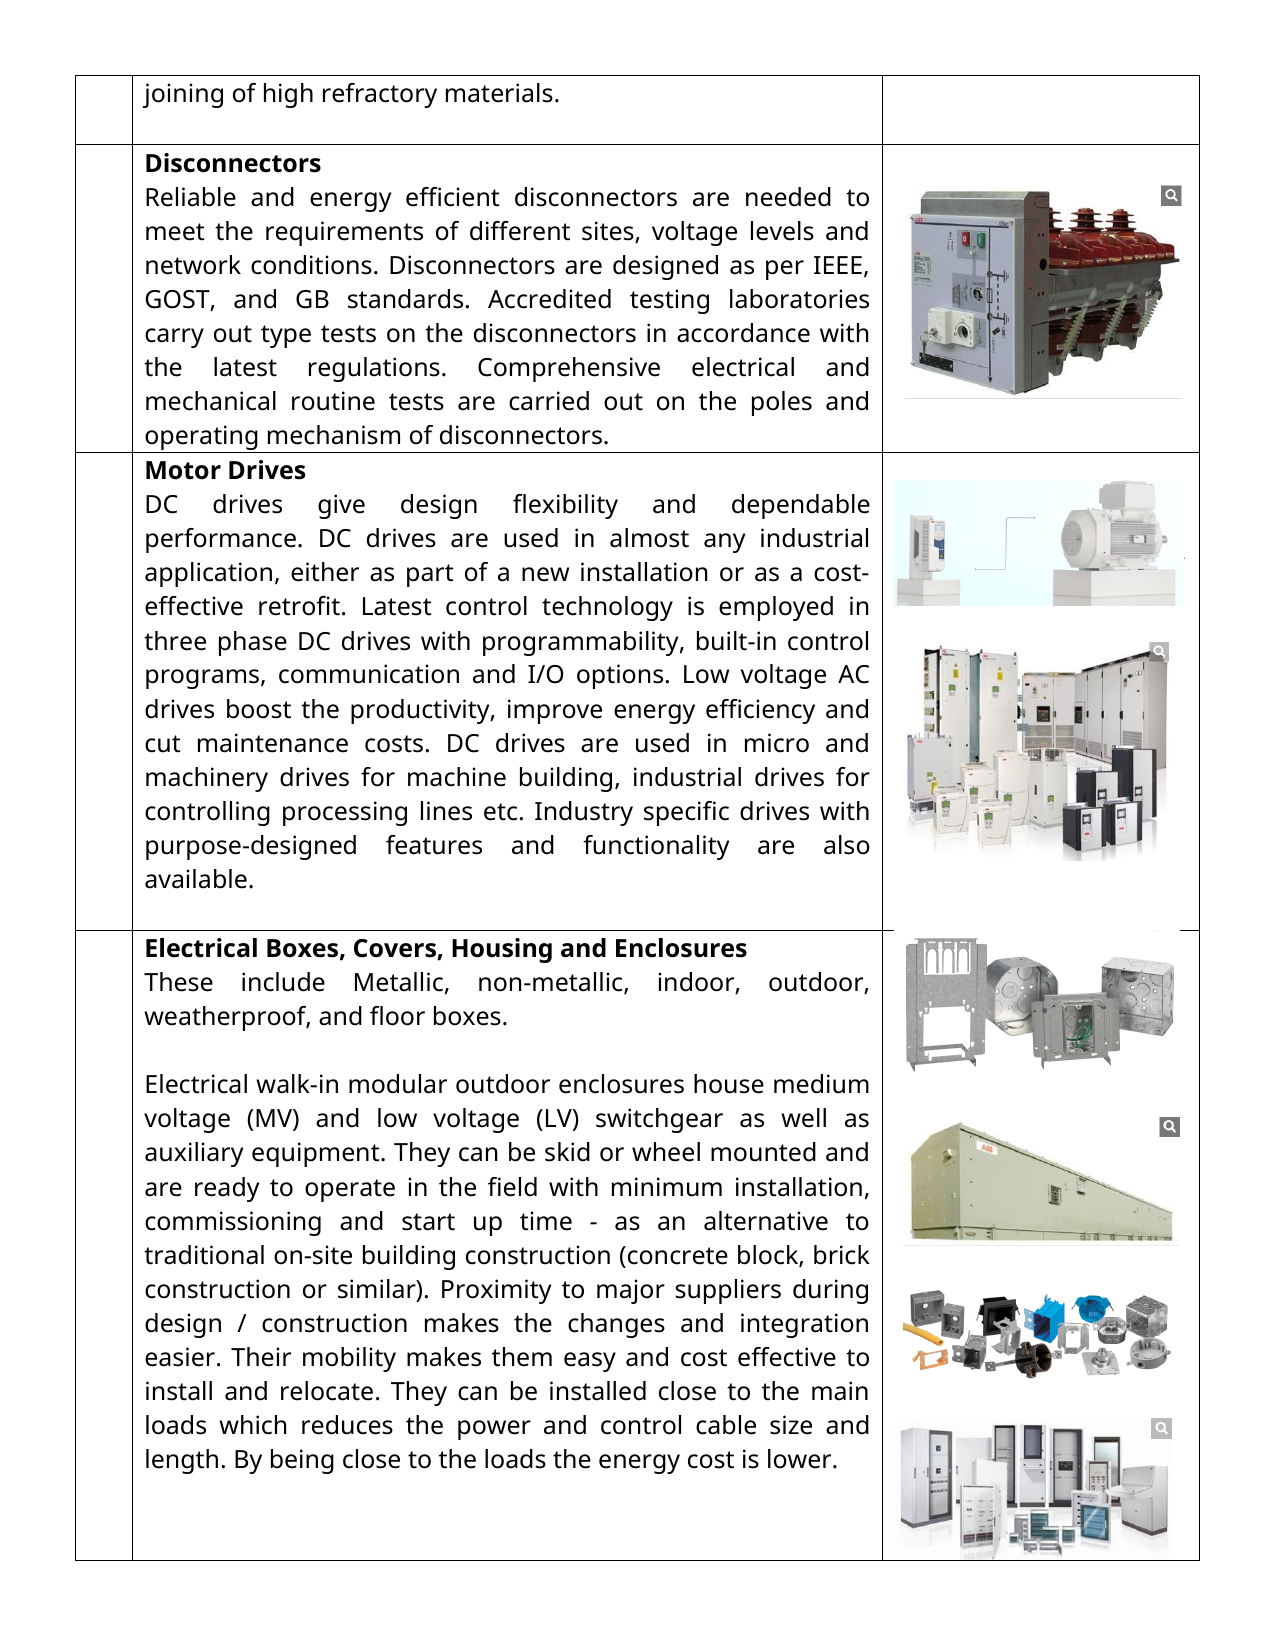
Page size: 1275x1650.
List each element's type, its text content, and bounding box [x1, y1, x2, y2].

table_cell [76, 453, 132, 930]
table_cell [76, 76, 132, 144]
picture [893, 179, 1186, 400]
table_cell [76, 931, 132, 1559]
picture [893, 930, 1181, 1076]
table_cell [883, 931, 1199, 1559]
table_cell [76, 145, 132, 452]
table_cell Electrical Boxes, Covers, Housing and Enclosures These include Metallic, non-metallic, indoor, outdoor, weatherproof, and floor boxes. Electrical walk-in modular outdoor enclosures house medium voltage (MV) and low voltage (LV) switchgear as well as auxiliary equipment. They can be skid or wheel mounted and are ready to operate in the field with minimum installation, commissioning and start up time - as an alternative to traditional on-site building construction (concrete block, brick construction or similar). Proximity to major suppliers during design / construction makes the changes and integration easier. Their mobility makes them easy and cost effective to install and relocate. They can be installed close to the main loads which reduces the power and control cable size and length. By being close to the loads the energy cost is lower. [133, 931, 882, 1559]
picture [893, 1418, 1177, 1560]
picture [893, 1281, 1179, 1385]
picture [893, 480, 1185, 606]
table_cell [883, 145, 1199, 452]
table_cell [883, 453, 1199, 930]
table_cell [883, 76, 1199, 144]
picture [893, 1110, 1185, 1248]
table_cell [133, 76, 882, 144]
table_cell Disconnectors Reliable and energy efficient disconnectors are needed to meet the requirements of different sites, voltage levels and network conditions. Disconnectors are designed as per IEEE, GOST, and GB standards. Accredited testing laboratories carry out type tests on the disconnectors in accordance with the latest regulations. Comprehensive electrical and mechanical routine tests are carried out on the poles and operating mechanism of disconnectors. [133, 145, 882, 452]
picture [893, 633, 1180, 861]
table_cell Motor Drives DC drives give design flexibility and dependable performance. DC drives are used in almost any industrial application, either as part of a new installation or as a cost-effective retrofit. Latest control technology is employed in three phase DC drives with programmability, built-in control programs, communication and I/O options. Low voltage AC drives boost the productivity, improve energy efficiency and cut maintenance costs. DC drives are used in micro and machinery drives for machine building, industrial drives for controlling processing lines etc. Industry specific drives with purpose-designed features and functionality are also available. [133, 453, 882, 930]
